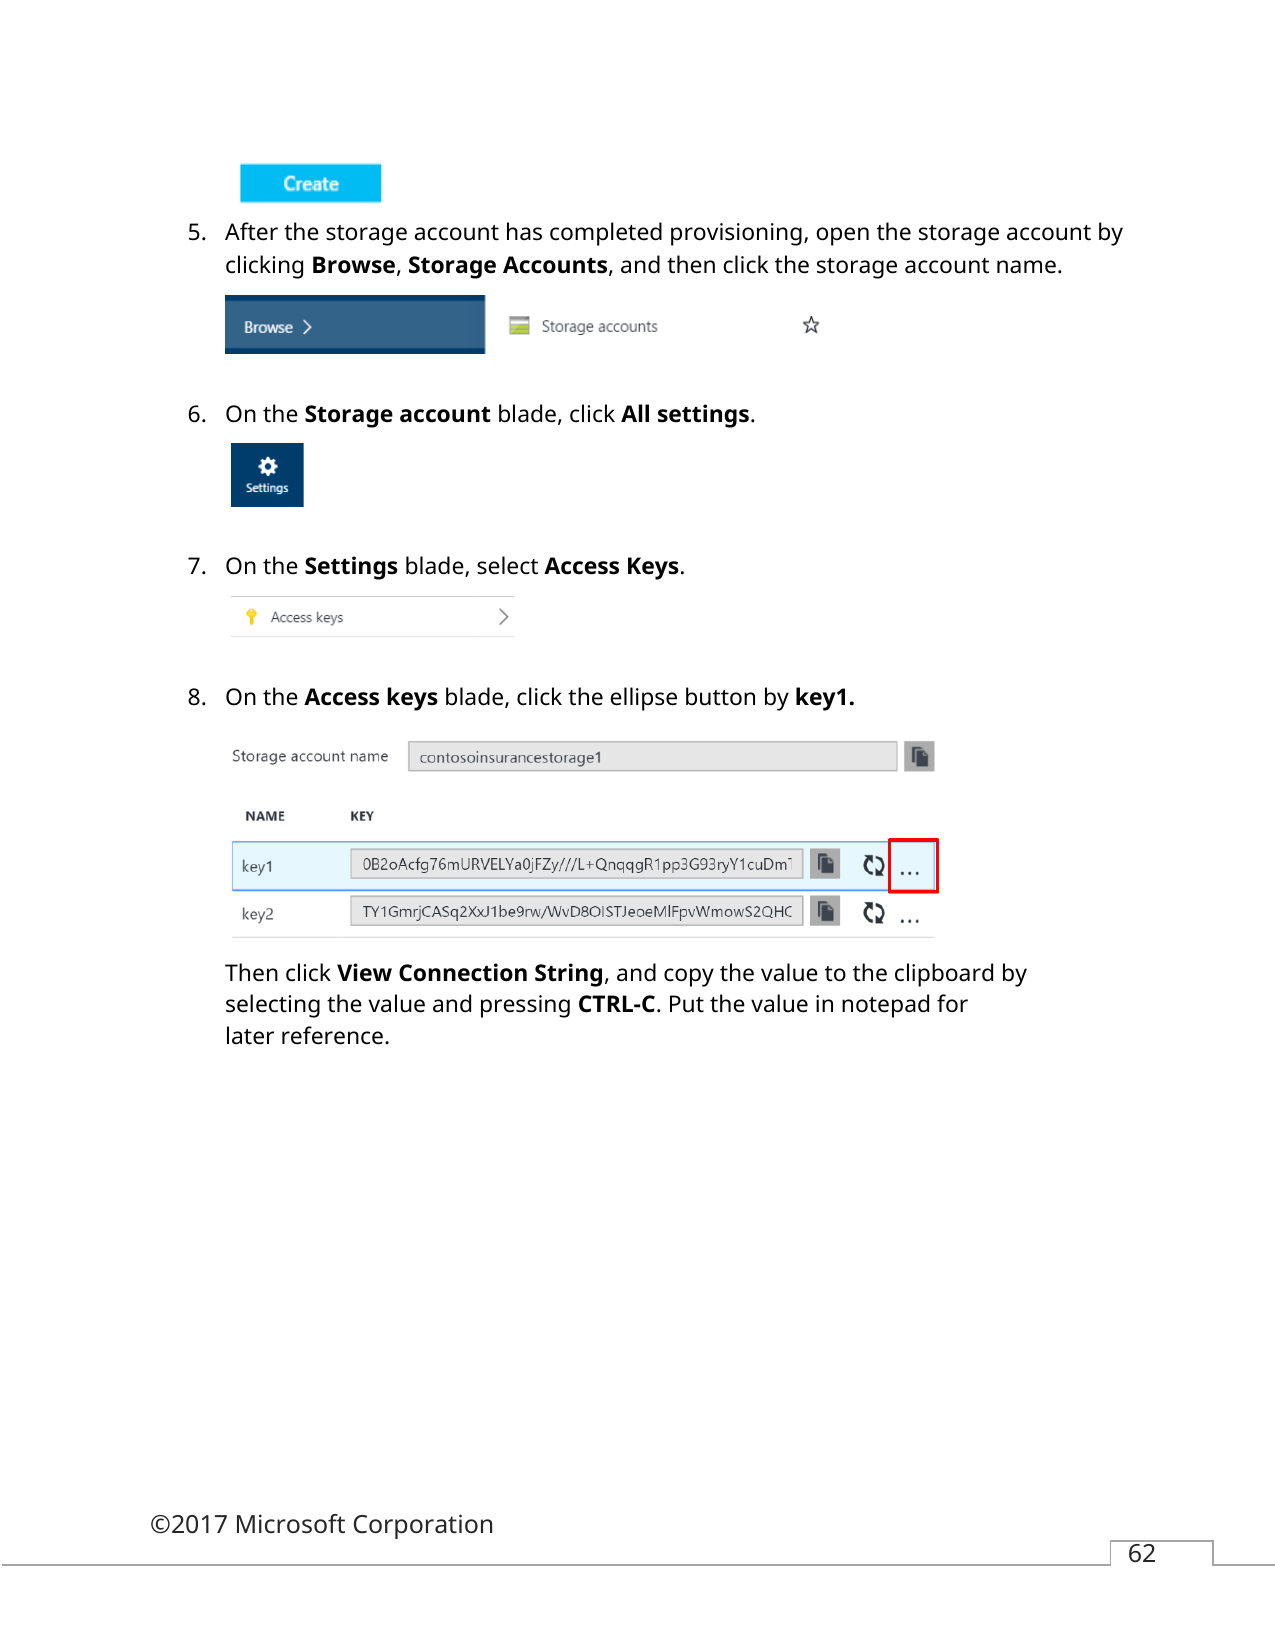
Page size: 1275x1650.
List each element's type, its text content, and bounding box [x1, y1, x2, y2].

list After the storage account has completed provisioning, open the storage account by clicking Browse, Storage Accounts, and then click the storage account name. [187, 216, 1125, 281]
picture [225, 150, 394, 216]
list On the Storage account blade, click All settings. [187, 398, 1125, 429]
list Then click View Connection String, and copy the value to the clipboard by selecting the value and pressing CTRL-C. Put the value in notepad for later reference. [225, 957, 1125, 1051]
list On the Settings blade, select Access Keys. [187, 550, 1125, 581]
picture [231, 443, 304, 507]
picture [231, 596, 516, 637]
picture [225, 727, 946, 945]
list On the Access keys blade, click the ellipse button by key1. [187, 681, 1125, 712]
picture [225, 295, 836, 354]
